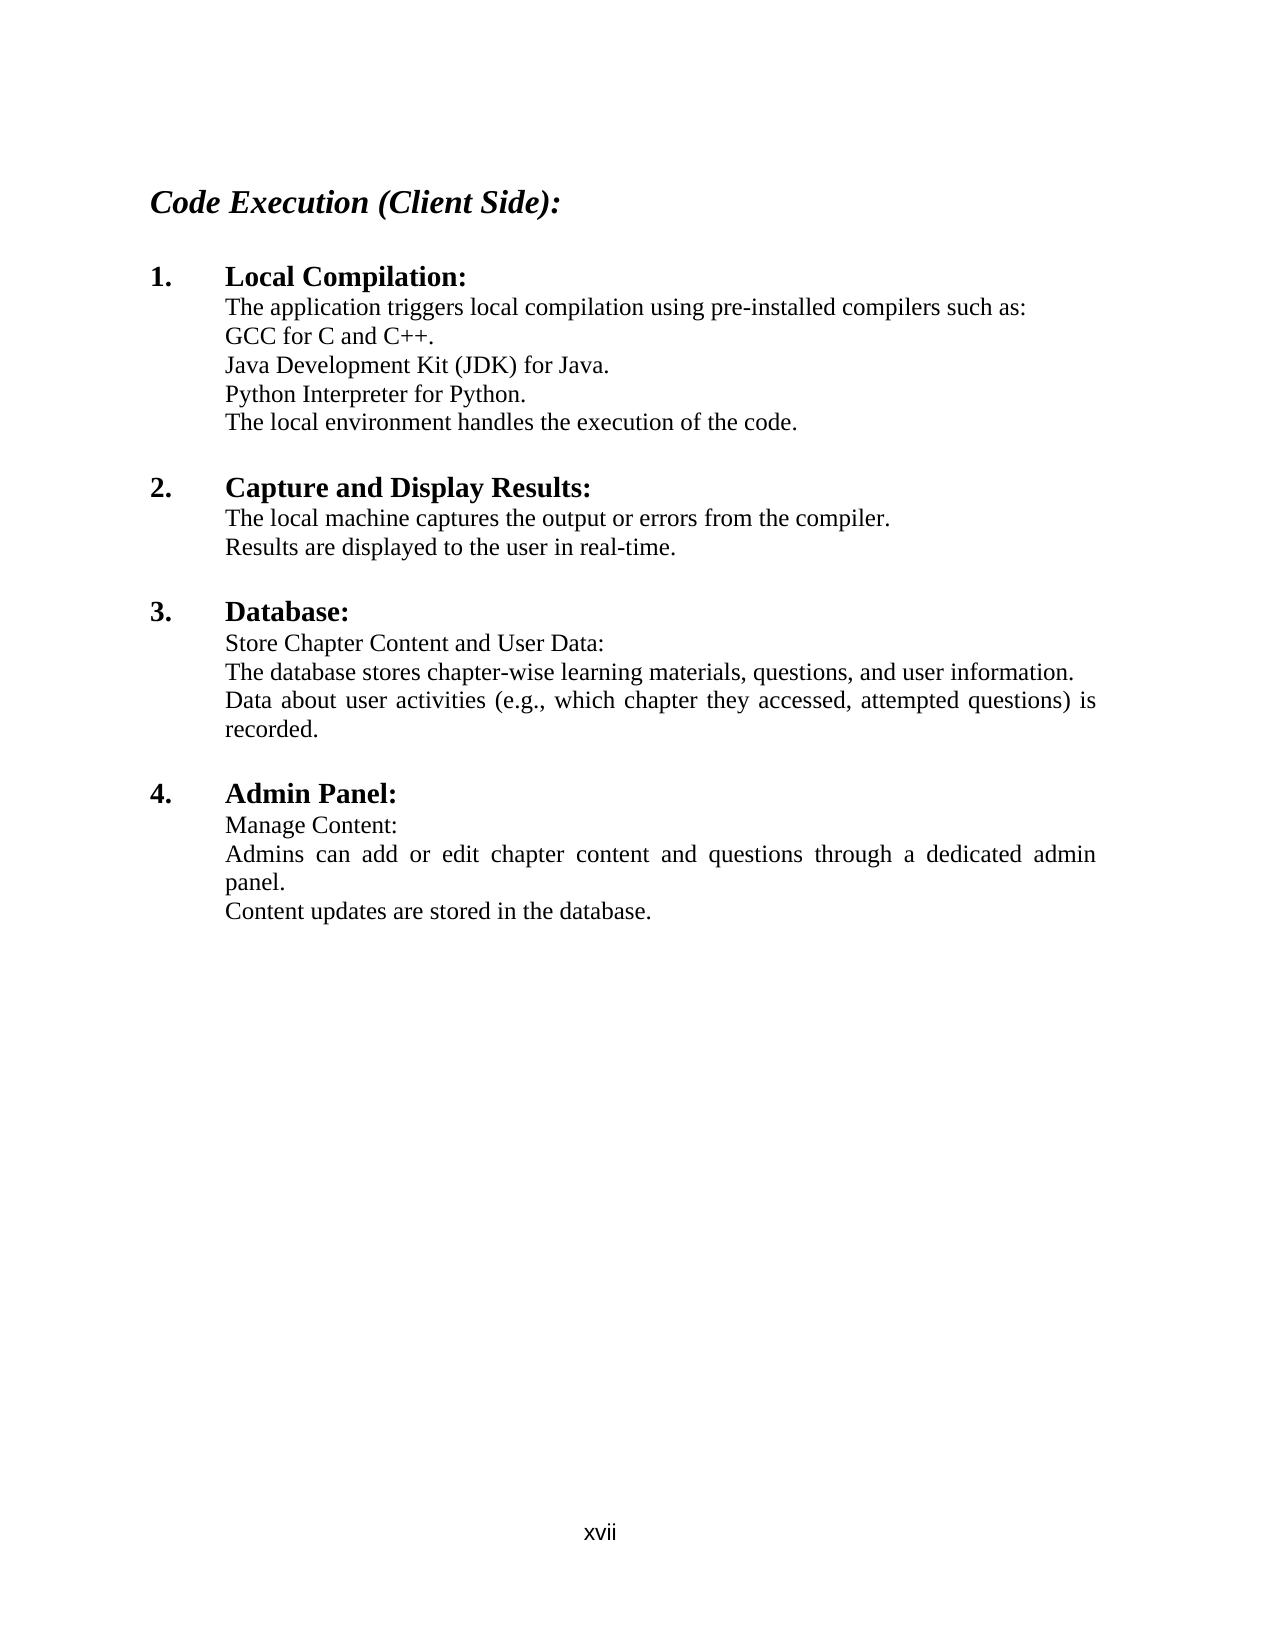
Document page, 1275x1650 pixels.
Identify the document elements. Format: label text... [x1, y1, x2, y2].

list Database: [75, 594, 1098, 628]
text The application triggers local compilation using pre-installed compilers such as: [225, 292, 1098, 321]
text The database stores chapter-wise learning materials, questions, and user information. [225, 657, 1098, 685]
list Local Compilation: [75, 259, 1098, 292]
text Data about user activities (e.g., which chapter they accessed, attempted questions) is recorded. [225, 685, 1098, 743]
list Capture and Display Results: [75, 470, 1098, 503]
text Java Development Kit (JDK) for Java. [225, 350, 1098, 379]
text Results are displayed to the user in real-time. [206, 532, 1098, 561]
text The local environment handles the execution of the code. [225, 407, 1098, 436]
text Manage Content: [225, 810, 1098, 839]
text The local machine captures the output or errors from the compiler. [206, 503, 1098, 532]
text Code Execution (Client Side): [75, 182, 1098, 221]
text GCC for C and C++. [225, 321, 1098, 350]
text Content updates are stored in the database. [225, 896, 1098, 925]
text Python Interpreter for Python. [225, 379, 1098, 407]
list Admin Panel: [75, 776, 1098, 810]
text Store Chapter Content and User Data: [225, 628, 1098, 657]
text Admins can add or edit chapter content and questions through a dedicated admin panel. [225, 839, 1098, 896]
